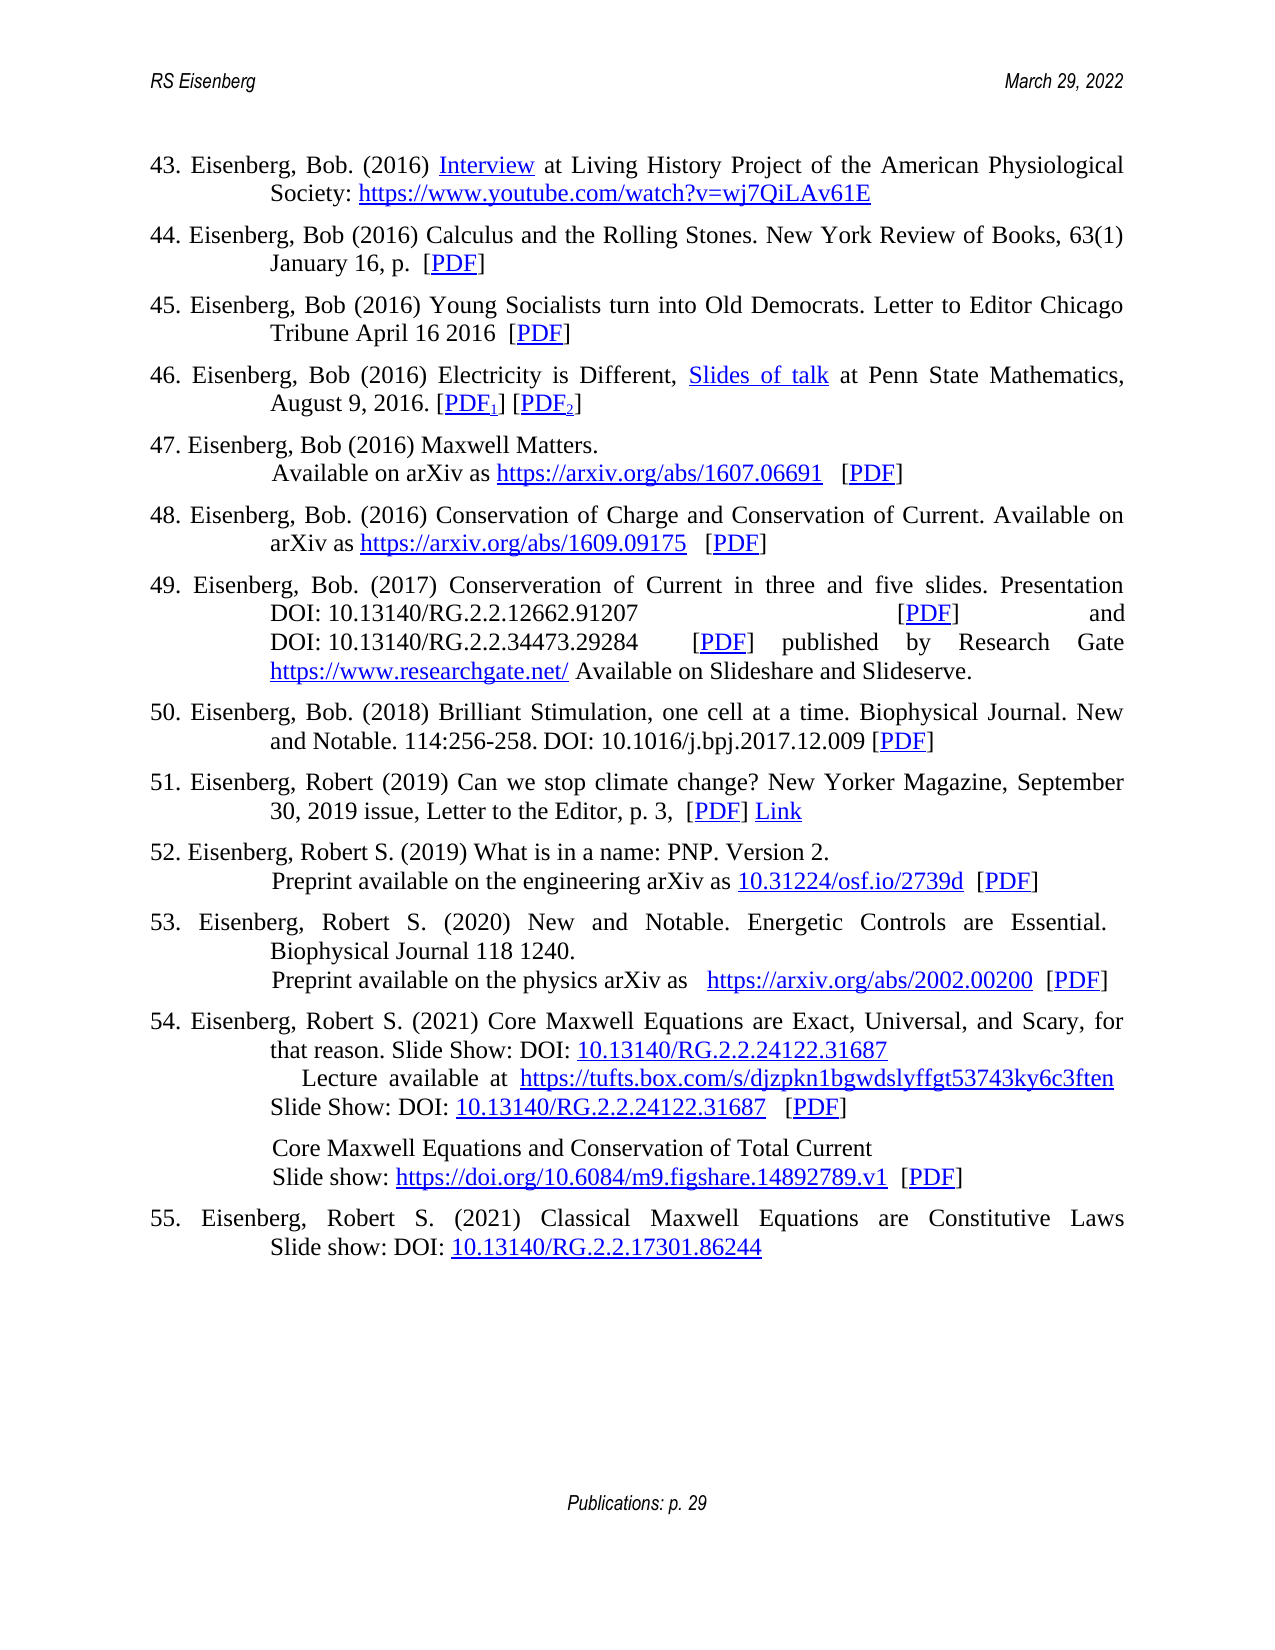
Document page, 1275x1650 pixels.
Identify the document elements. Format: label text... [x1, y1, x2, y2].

text Available on arXiv as https://arxiv.org/abs/1607.06691 [PDF] [271, 458, 1125, 487]
text 44. Eisenberg, Bob (2016) Calculus and the Rolling Stones. New York Review of Books, 63(1) January 16, p. [PDF] [150, 220, 1125, 277]
text 54. Eisenberg, Robert S. (2021) Core Maxwell Equations are Exact, Universal, and Scary, for that reason. Slide Show: DOI: 10.13140/RG.2.2.24122.31687 [150, 1006, 1125, 1063]
text Core Maxwell Equations and Conservation of Total Current Slide show: https://doi.org/10.6084/m9.figshare.14892789.v1 [PDF] [272, 1133, 1125, 1191]
text 47. Eisenberg, Bob (2016) Maxwell Matters. [150, 430, 1125, 458]
text 45. Eisenberg, Bob (2016) Young Socialists turn into Old Democrats. Letter to Editor Chicago Tribune April 16 2016 [PDF] [150, 290, 1125, 347]
text 49. Eisenberg, Bob. (2017) Conserveration of Current in three and five slides. Presentation DOI: 10.13140/RG.2.2.12662.91207 [PDF] and DOI: 10.13140/RG.2.2.34473.29284 [PDF] published by Research Gate https://www.researchgate.net/ Available on Slideshare and Slideserve. [150, 570, 1125, 685]
text 48. Eisenberg, Bob. (2016) Conservation of Charge and Conservation of Current. Available on arXiv as https://arxiv.org/abs/1609.09175 [PDF] [150, 500, 1125, 557]
text 43. Eisenberg, Bob. (2016) Interview at Living History Project of the American Physiological Society: https://www.youtube.com/watch?v=wj7QiLAv61E [150, 150, 1125, 207]
text 55. Eisenberg, Robert S. (2021) Classical Maxwell Equations are Constitutive Laws Slide show: DOI: 10.13140/RG.2.2.17301.86244 [150, 1203, 1125, 1261]
text 46. Eisenberg, Bob (2016) Electricity is Different, Slides of talk at Penn State Mathematics, August 9, 2016. [PDF1] [PDF2] [150, 360, 1125, 417]
text 51. Eisenberg, Robert (2019) Can we stop climate change? New Yorker Magazine, September 30, 2019 issue, Letter to the Editor, p. 3, [PDF] Link [150, 767, 1125, 825]
text Lecture available at https://tufts.box.com/s/djzpkn1bgwdslyffgt53743ky6c3ften Slide Show: DOI: 10.13140/RG.2.2.24122.31687 [PDF] [225, 1063, 1125, 1121]
text 50. Eisenberg, Bob. (2018) Brilliant Stimulation, one cell at a time. Biophysical Journal. New and Notable. 114:256-258. DOI: 10.1016/j.bpj.2017.12.009 [PDF] [150, 697, 1125, 755]
text 53. Eisenberg, Robert S. (2020) New and Notable. Energetic Controls are Essential. Biophysical Journal 118 1240. [150, 907, 1125, 965]
text Preprint available on the physics arXiv as https://arxiv.org/abs/2002.00200 [PDF] [270, 965, 1125, 993]
text 52. Eisenberg, Robert S. (2019) What is in a name: PNP. Version 2. [150, 837, 1125, 866]
text Preprint available on the engineering arXiv as 10.31224/osf.io/2739d [PDF] [270, 866, 1125, 895]
